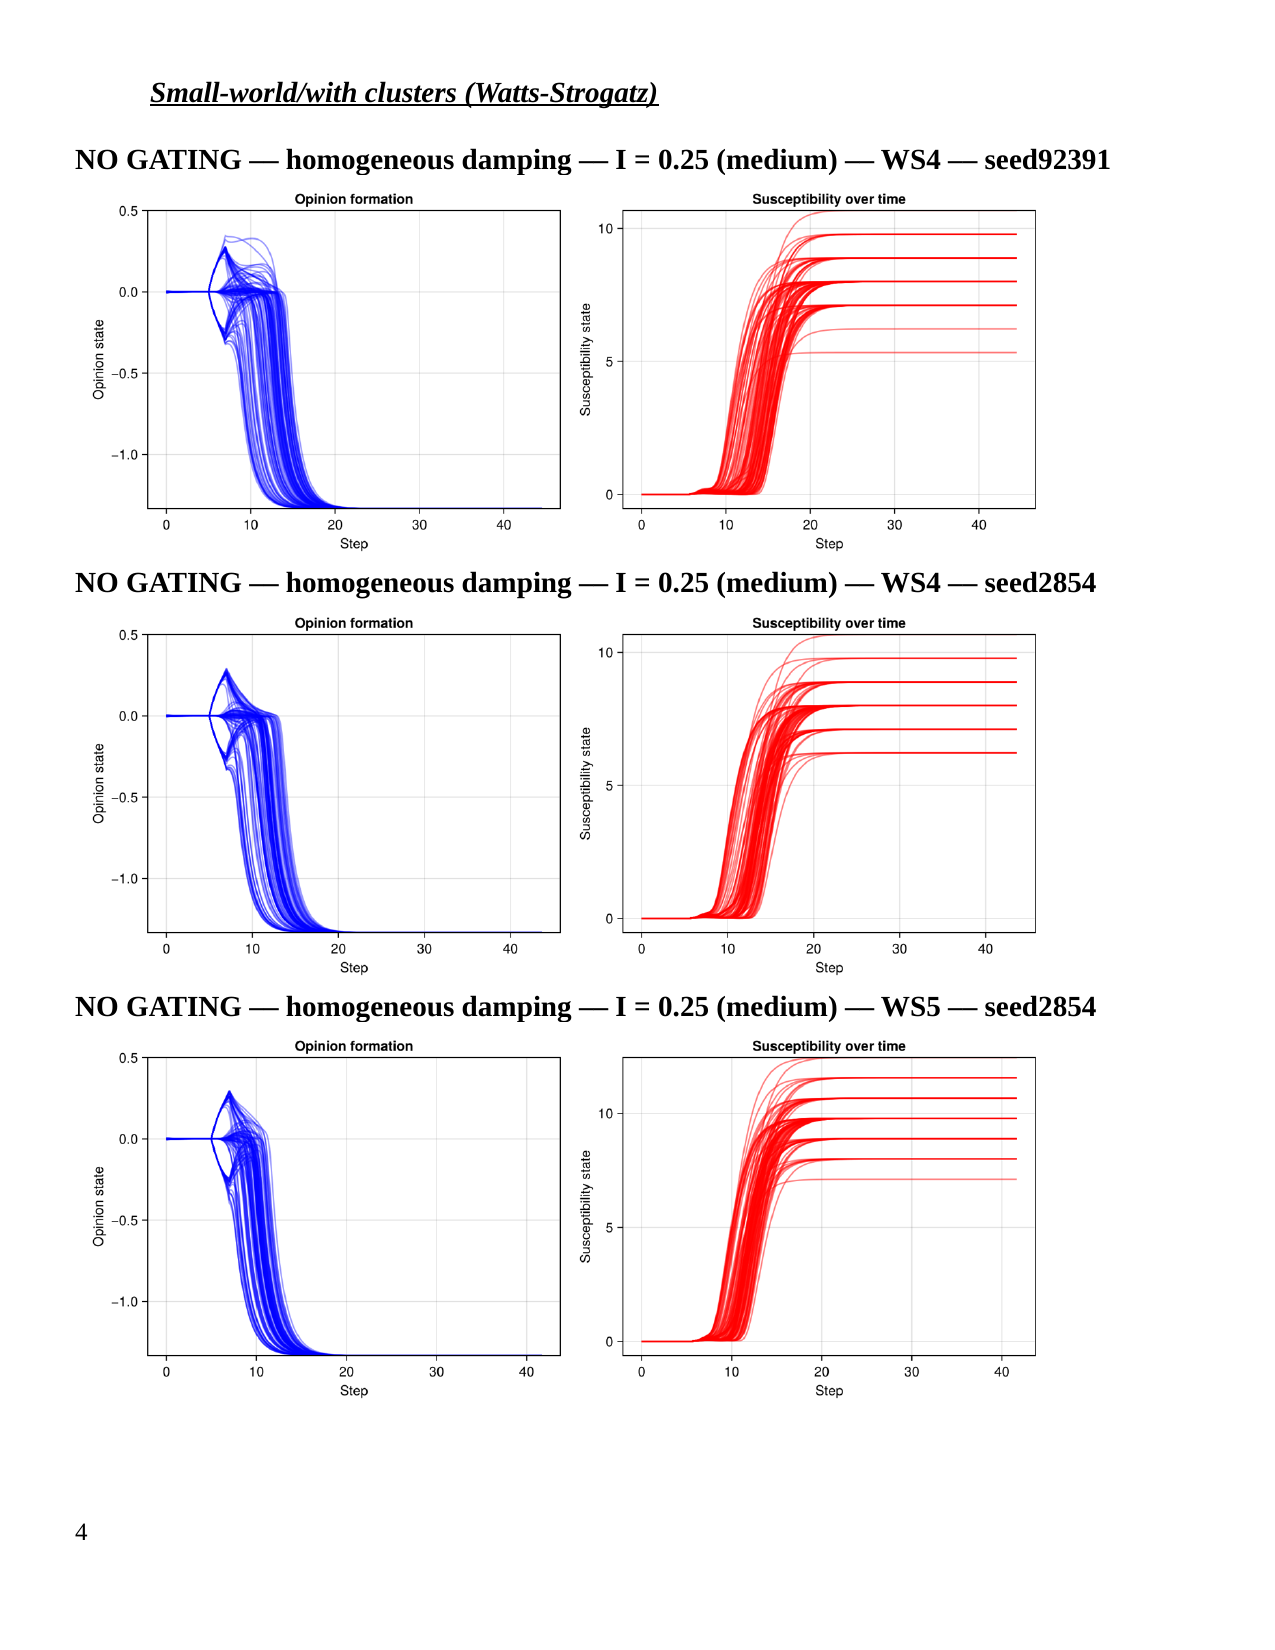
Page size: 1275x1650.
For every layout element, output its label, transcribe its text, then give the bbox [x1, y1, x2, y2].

text Small-world/with clusters (Watts-Strogatz) [75, 75, 1200, 108]
text NO GATING –– homogeneous damping –– I = 0.25 (medium) –– WS4 –– seed92391 [75, 142, 1200, 176]
text NO GATING –– homogeneous damping –– I = 0.25 (medium) –– WS5 –– seed2854 [75, 989, 1200, 1023]
picture [75, 599, 1050, 990]
picture [75, 1022, 1050, 1413]
picture [75, 175, 1050, 566]
